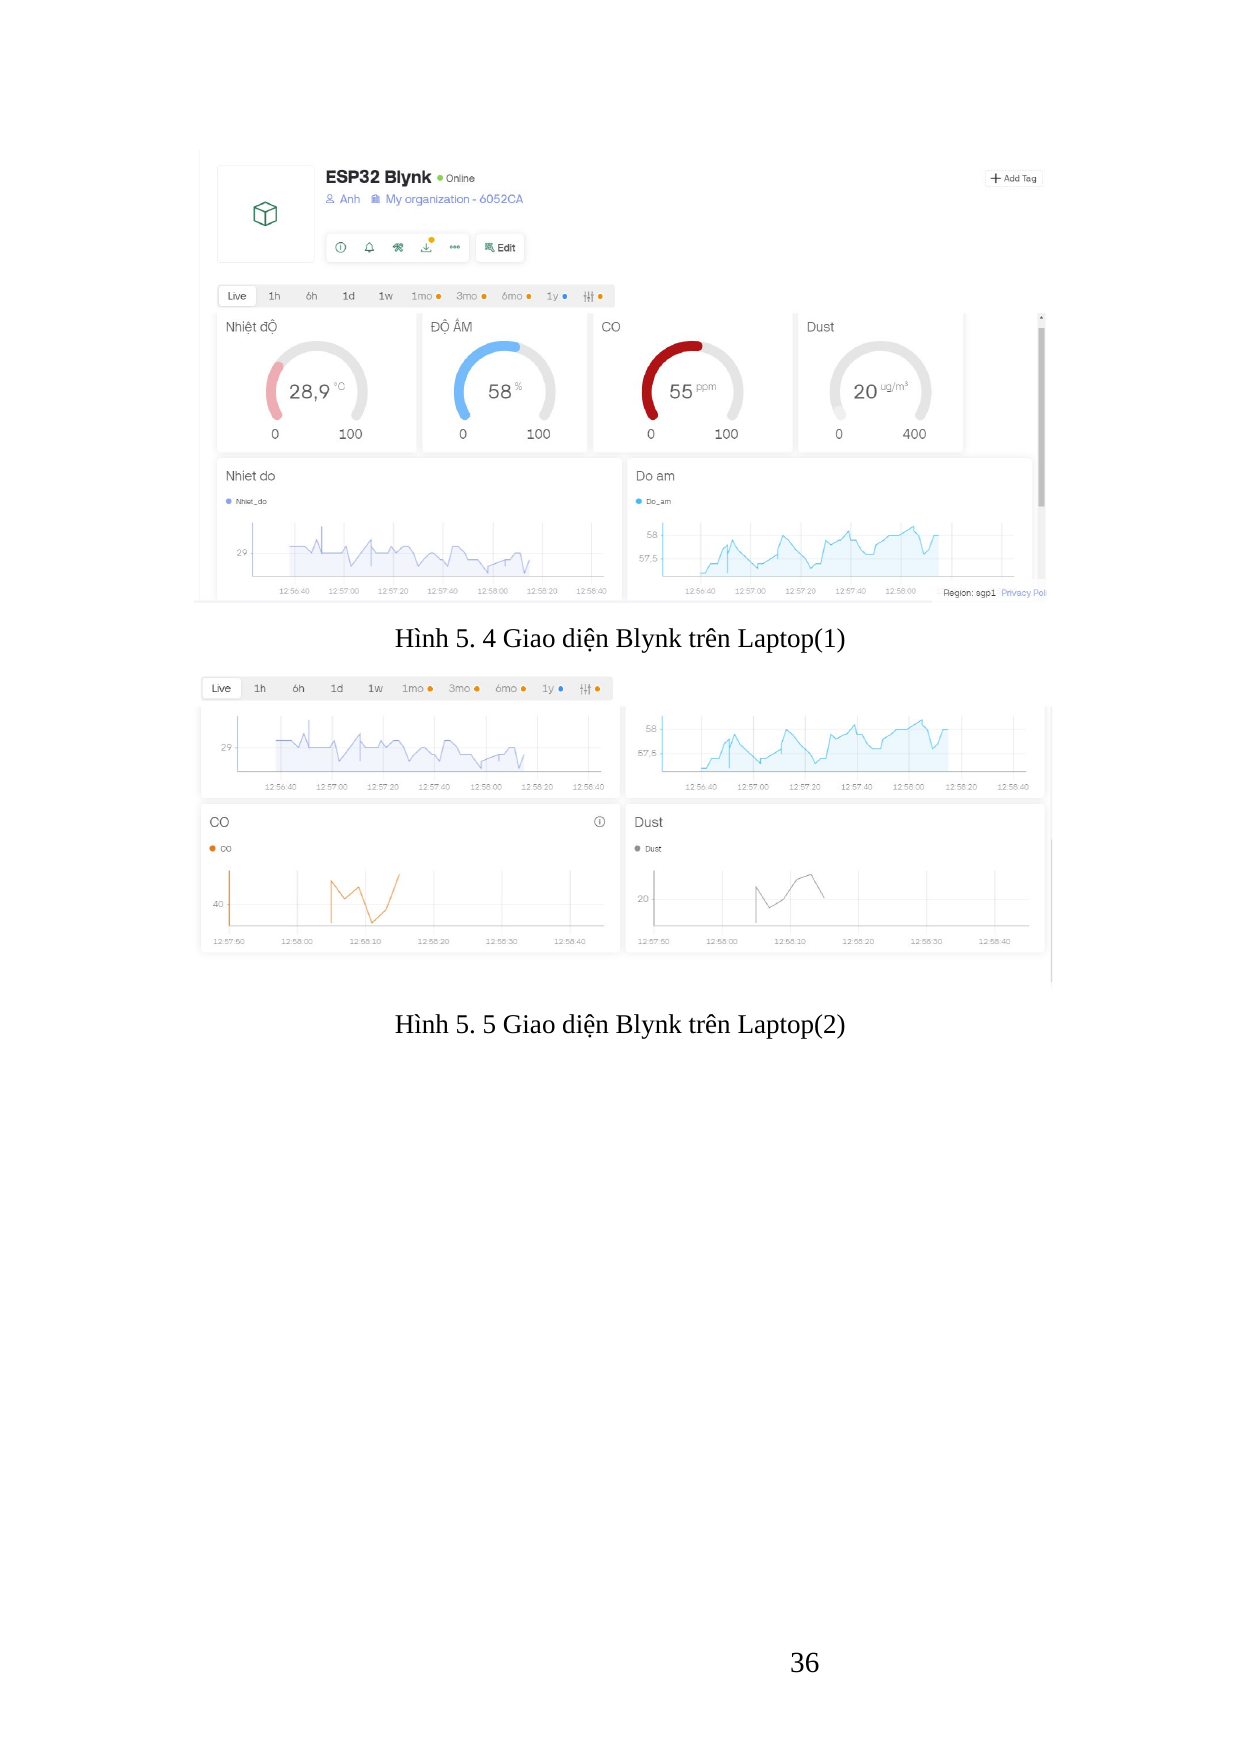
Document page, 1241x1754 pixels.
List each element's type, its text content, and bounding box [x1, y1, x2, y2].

text Hình 5. 4 Giao diện Blynk trên Laptop(1) [150, 622, 1090, 653]
picture [188, 672, 1053, 989]
picture [194, 150, 1047, 603]
text Hình 5. 5 Giao diện Blynk trên Laptop(2) [150, 1008, 1090, 1039]
